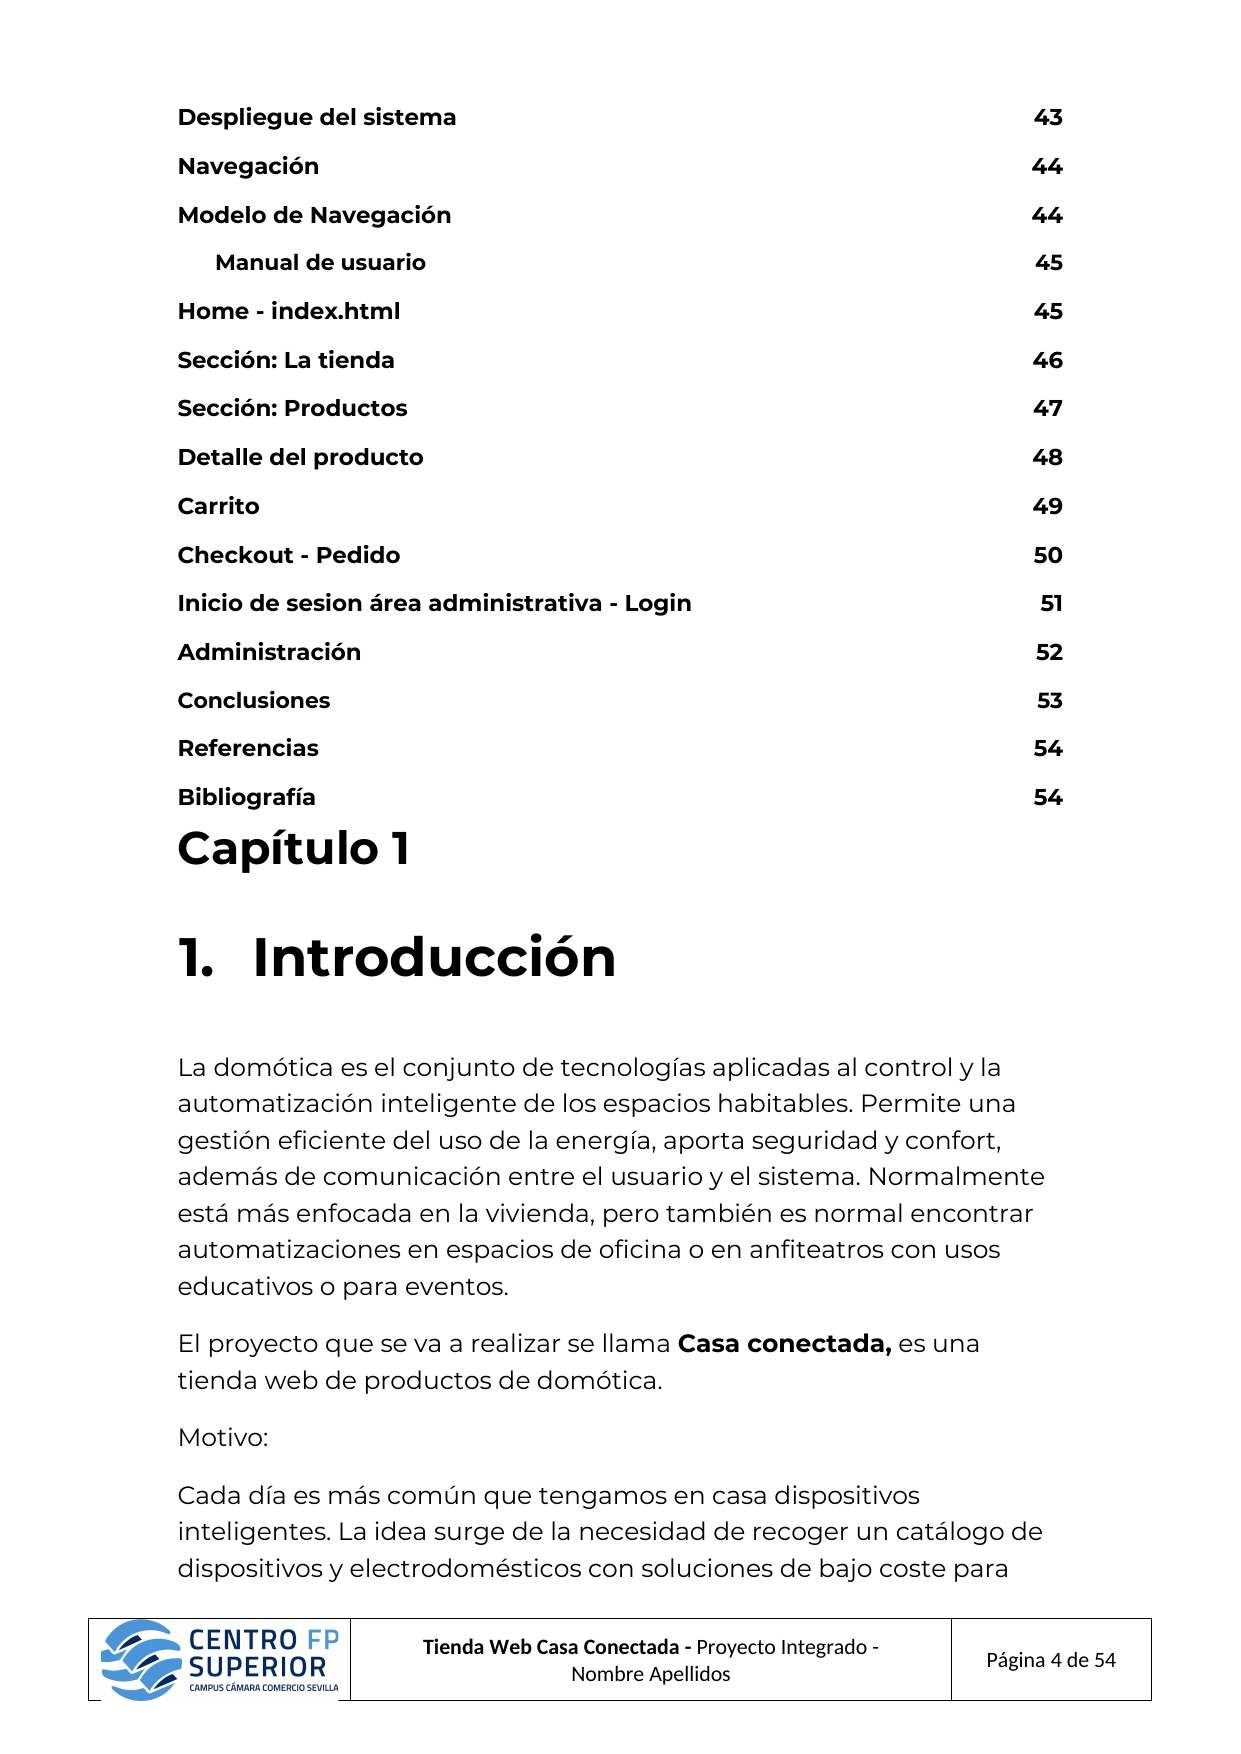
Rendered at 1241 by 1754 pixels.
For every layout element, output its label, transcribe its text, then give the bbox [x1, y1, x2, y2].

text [177, 1480, 1063, 1584]
text Capítulo 1 [177, 820, 1063, 876]
text El proyecto que se va a realizar se llama Casa conectada, es una tienda web de productos de domótica. [177, 1329, 1063, 1396]
picture [101, 1619, 339, 1701]
text Motivo: [177, 1423, 1063, 1453]
text La domótica es el conjunto de tecnologías aplicadas al control y la automatización inteligente de los espacios habitables. Permite una gestión eficiente del uso de la energía, aporta seguridad y confort, además de comunicación entre el usuario y el sistema. Normalmente está más enfocada en la vivienda, pero también es normal encontrar automatizaciones en espacios de oficina o en anfiteatros con usos educativos o para eventos. [177, 1052, 1063, 1302]
subtitle Introducción [215, 924, 1063, 990]
